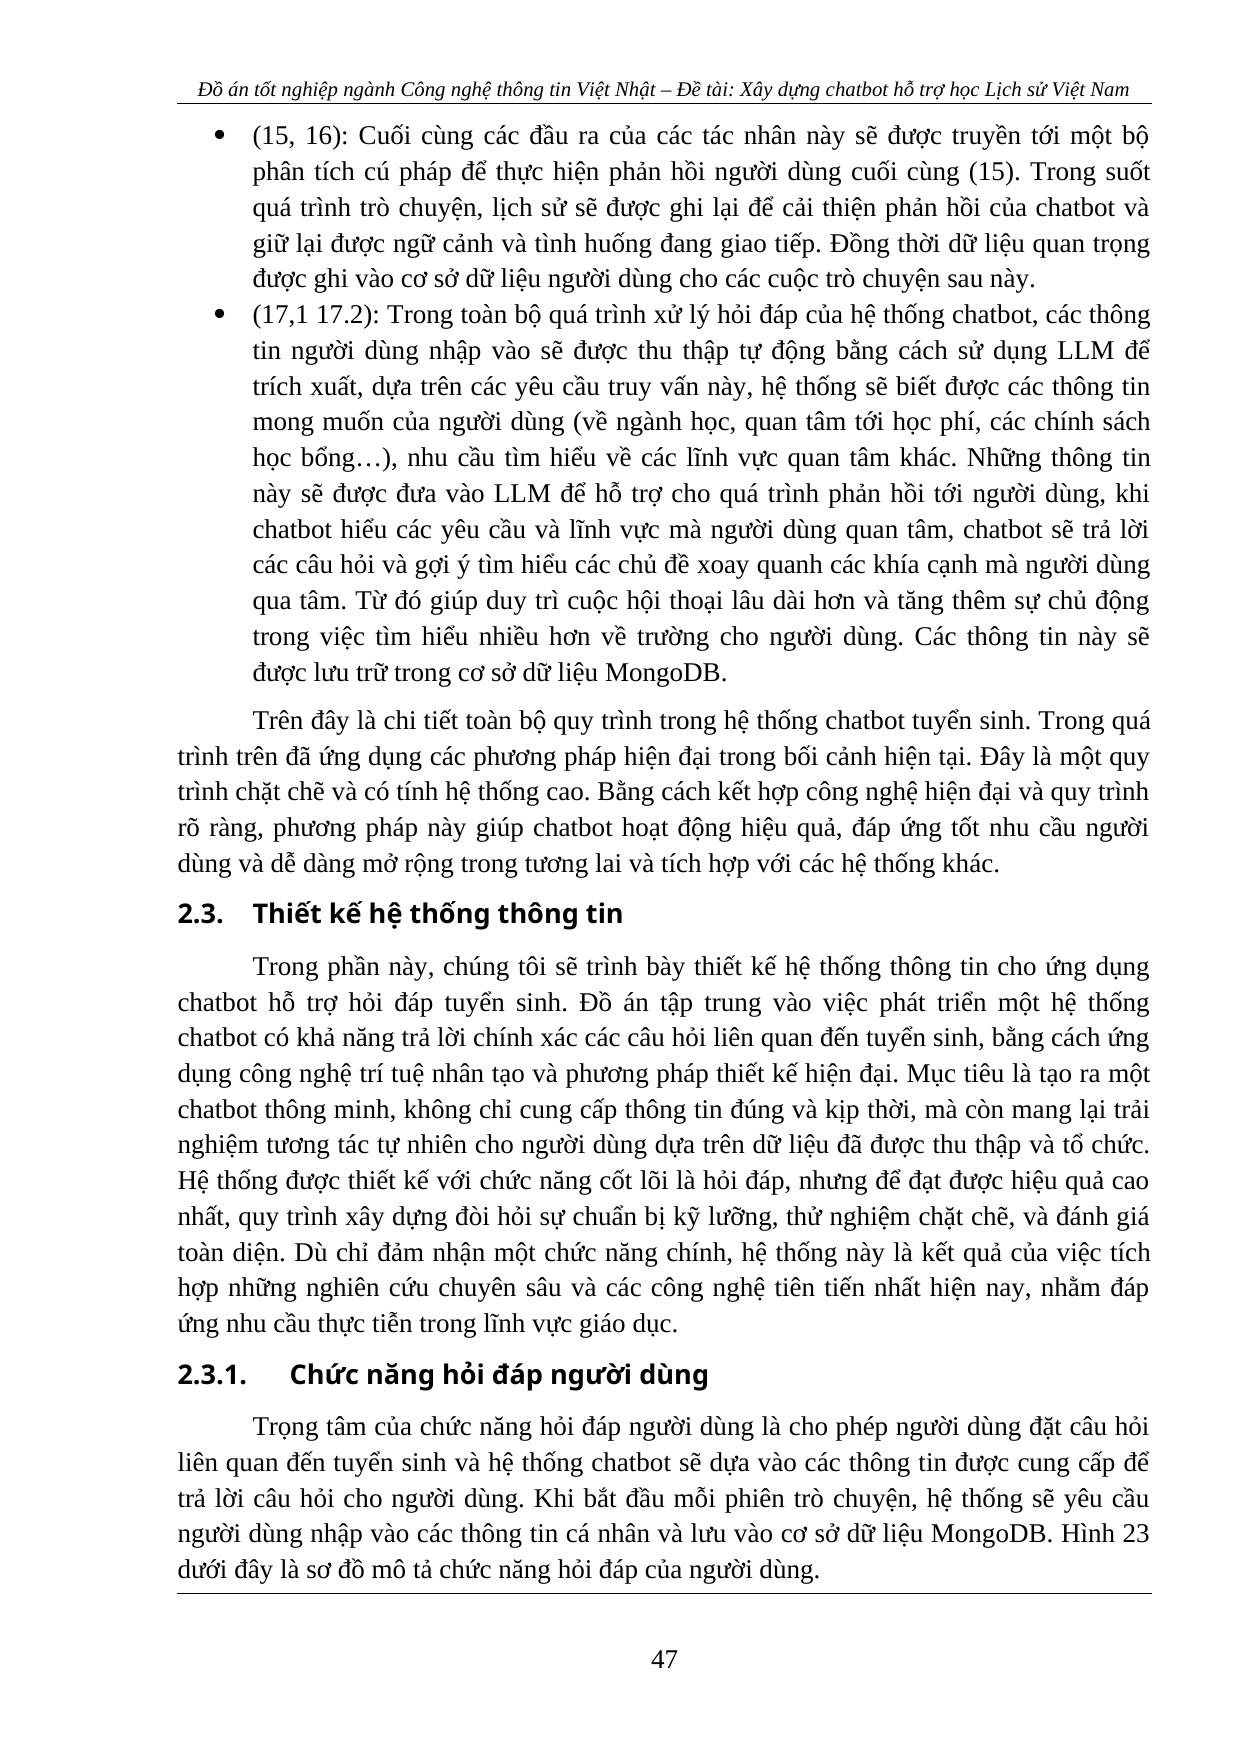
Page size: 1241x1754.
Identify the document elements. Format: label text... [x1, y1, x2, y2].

subtitle Thiết kế hệ thống thông tin [177, 895, 1152, 932]
subtitle Chức năng hỏi đáp người dùng [177, 1355, 1152, 1392]
text Trọng tâm của chức năng hỏi đáp người dùng là cho phép người dùng đặt câu hỏi liên quan đến tuyển sinh và hệ thống chatbot sẽ dựa vào các thông tin được cung cấp để trả lời câu hỏi cho người dùng. Khi bắt đầu mỗi phiên trò chuyện, hệ thống sẽ yêu cầu người dùng nhập vào các thông tin cá nhân và lưu vào cơ sở dữ liệu MongoDB. Hình 23 dưới đây là sơ đồ mô tả chức năng hỏi đáp của người dùng. [177, 1410, 1152, 1584]
text Trong phần này, chúng tôi sẽ trình bày thiết kế hệ thống thông tin cho ứng dụng chatbot hỗ trợ hỏi đáp tuyển sinh. Đồ án tập trung vào việc phát triển một hệ thống chatbot có khả năng trả lời chính xác các câu hỏi liên quan đến tuyển sinh, bằng cách ứng dụng công nghệ trí tuệ nhân tạo và phương pháp thiết kế hiện đại. Mục tiêu là tạo ra một chatbot thông minh, không chỉ cung cấp thông tin đúng và kịp thời, mà còn mang lại trải nghiệm tương tác tự nhiên cho người dùng dựa trên dữ liệu đã được thu thập và tổ chức. Hệ thống được thiết kế với chức năng cốt lõi là hỏi đáp, nhưng để đạt được hiệu quả cao nhất, quy trình xây dựng đòi hỏi sự chuẩn bị kỹ lưỡng, thử nghiệm chặt chẽ, và đánh giá toàn diện. Dù chỉ đảm nhận một chức năng chính, hệ thống này là kết quả của việc tích hợp những nghiên cứu chuyên sâu và các công nghệ tiên tiến nhất hiện nay, nhằm đáp ứng nhu cầu thực tiễn trong lĩnh vực giáo dục. [177, 950, 1152, 1338]
list (17,1 17.2): Trong toàn bộ quá trình xử lý hỏi đáp của hệ thống chatbot, các thông tin người dùng nhập vào sẽ được thu thập tự động bằng cách sử dụng LLM để trích xuất, dựa trên các yêu cầu truy vấn này, hệ thống sẽ biết được các thông tin mong muốn của người dùng (về ngành học, quan tâm tới học phí, các chính sách học bổng…), nhu cầu tìm hiểu về các lĩnh vực quan tâm khác. Những thông tin này sẽ được đưa vào LLM để hỗ trợ cho quá trình phản hồi tới người dùng, khi chatbot hiểu các yêu cầu và lĩnh vực mà người dùng quan tâm, chatbot sẽ trả lời các câu hỏi và gợi ý tìm hiểu các chủ đề xoay quanh các khía cạnh mà người dùng qua tâm. Từ đó giúp duy trì cuộc hội thoại lâu dài hơn và tăng thêm sự chủ động trong việc tìm hiểu nhiều hơn về trường cho người dùng. Các thông tin này sẽ được lưu trữ trong cơ sở dữ liệu MongoDB. [215, 298, 1152, 687]
list (15, 16): Cuối cùng các đầu ra của các tác nhân này sẽ được truyền tới một bộ phân tích cú pháp để thực hiện phản hồi người dùng cuối cùng (15). Trong suốt quá trình trò chuyện, lịch sử sẽ được ghi lại để cải thiện phản hồi của chatbot và giữ lại được ngữ cảnh và tình huống đang giao tiếp. Đồng thời dữ liệu quan trọng được ghi vào cơ sở dữ liệu người dùng cho các cuộc trò chuyện sau này. [215, 119, 1152, 294]
text Trên đây là chi tiết toàn bộ quy trình trong hệ thống chatbot tuyển sinh. Trong quá trình trên đã ứng dụng các phương pháp hiện đại trong bối cảnh hiện tại. Đây là một quy trình chặt chẽ và có tính hệ thống cao. Bằng cách kết hợp công nghệ hiện đại và quy trình rõ ràng, phương pháp này giúp chatbot hoạt động hiệu quả, đáp ứng tốt nhu cầu người dùng và dễ dàng mở rộng trong tương lai và tích hợp với các hệ thống khác. [177, 704, 1152, 878]
